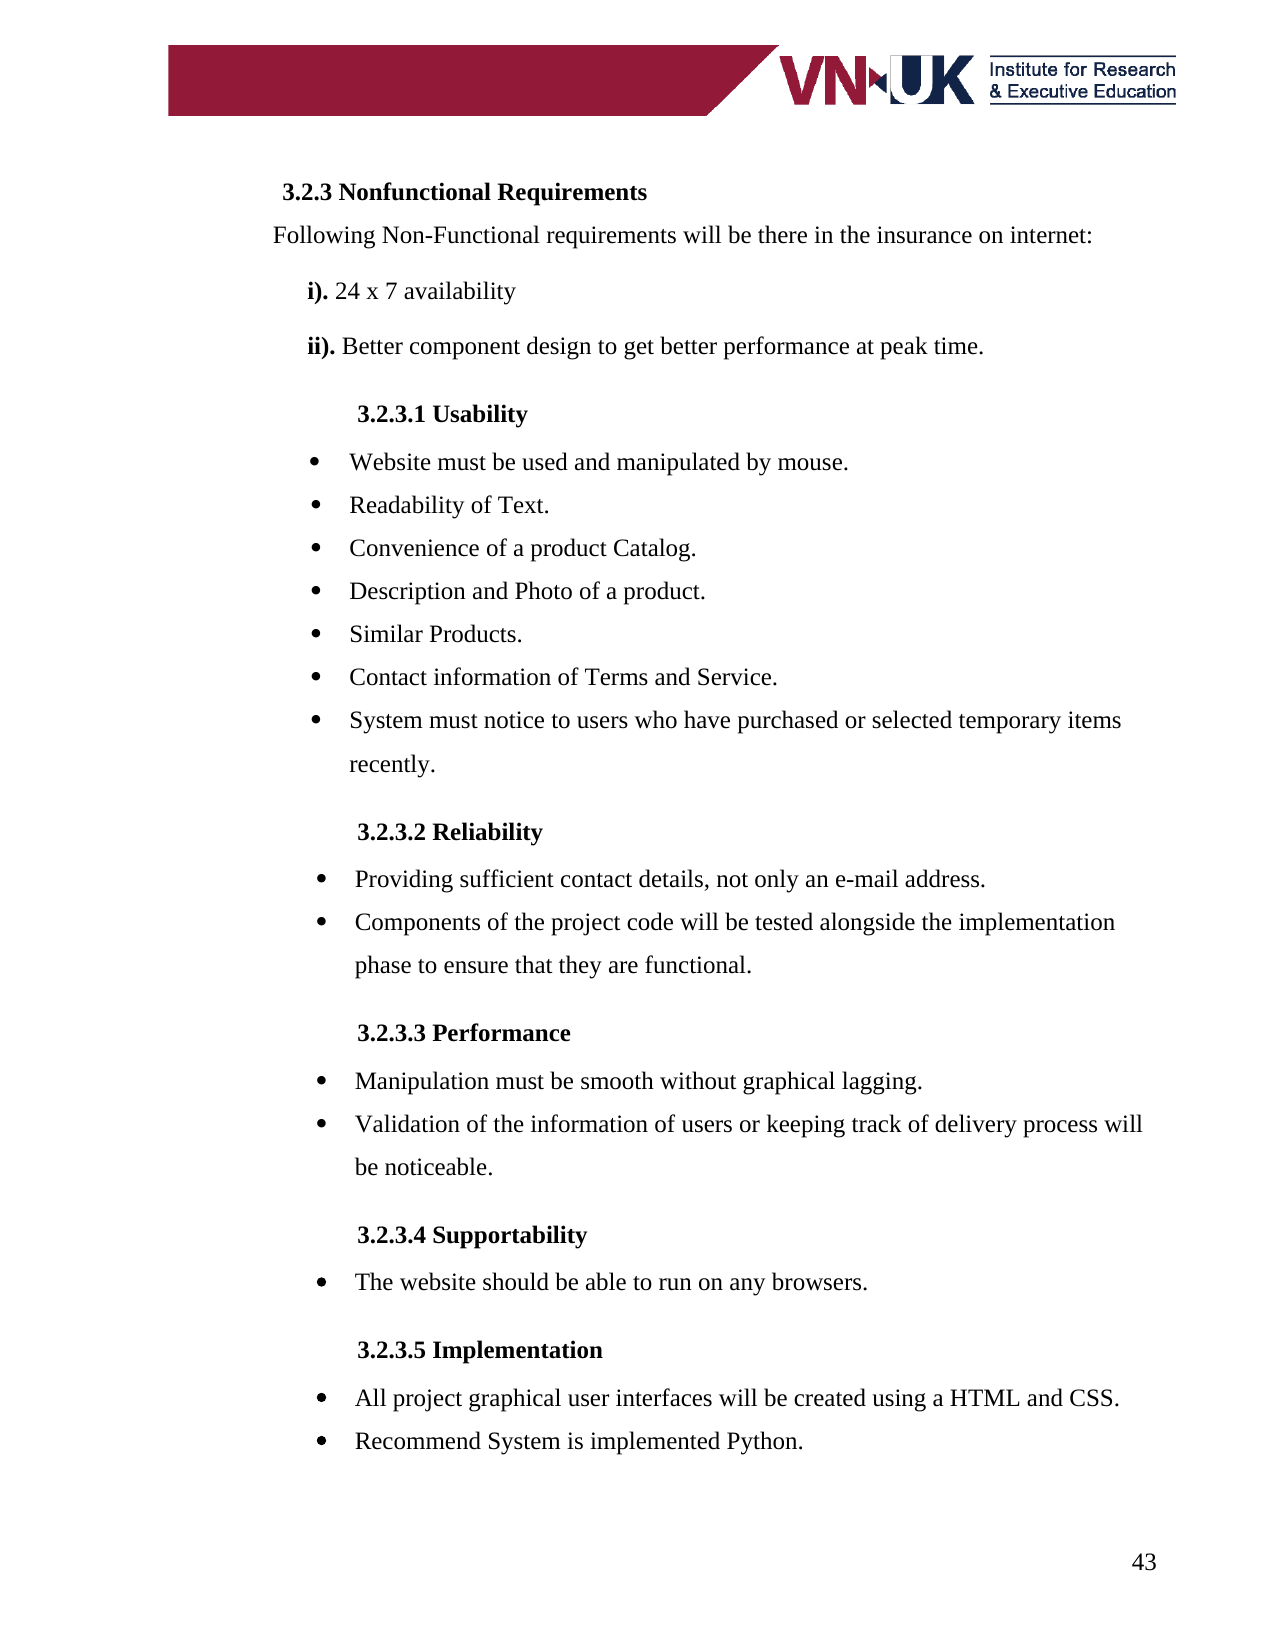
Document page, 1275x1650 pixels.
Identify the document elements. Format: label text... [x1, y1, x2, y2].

list System must notice to users who have purchased or selected temporary items recently. [312, 706, 1156, 777]
list Contact information of Terms and Service. [312, 662, 1156, 691]
subtitle 3.2.3.1 Usability [357, 399, 1156, 428]
text ii). Better component design to get better performance at peak time. [214, 331, 1156, 360]
list Convenience of a product Catalog. [312, 533, 1156, 562]
subtitle 3.2.3.2 Reliability [357, 817, 1156, 846]
list Validation of the information of users or keeping track of delivery process will be noticeable. [317, 1109, 1156, 1181]
list Readability of Text. [312, 490, 1156, 519]
list All project graphical user interfaces will be created using a HTML and CSS. [317, 1383, 1156, 1412]
text i). 24 x 7 availability [214, 276, 1156, 304]
list Recommend System is implemented Python. [317, 1426, 1156, 1455]
list The website should be able to run on any browsers. [317, 1267, 1156, 1296]
subtitle 3.2.3.3 Performance [357, 1018, 1156, 1047]
list Description and Photo of a product. [312, 576, 1156, 605]
subtitle 3.2.3.5 Implementation [357, 1336, 1156, 1364]
list Components of the project code will be tested alongside the implementation phase to ensure that they are functional. [317, 907, 1156, 979]
text Following Non-Functional requirements will be there in the insurance on internet: [214, 220, 1156, 249]
subtitle 3.2.3 Nonfunctional Requirements [282, 177, 1156, 206]
list Website must be used and manipulated by mouse. [310, 447, 1156, 476]
list Providing sufficient contact details, not only an e-mail address. [317, 864, 1156, 893]
list Manipulation must be smooth without graphical lagging. [317, 1066, 1156, 1094]
subtitle 3.2.3.4 Supportability [357, 1220, 1156, 1249]
list Similar Products. [312, 619, 1156, 648]
picture [168, 45, 1176, 116]
